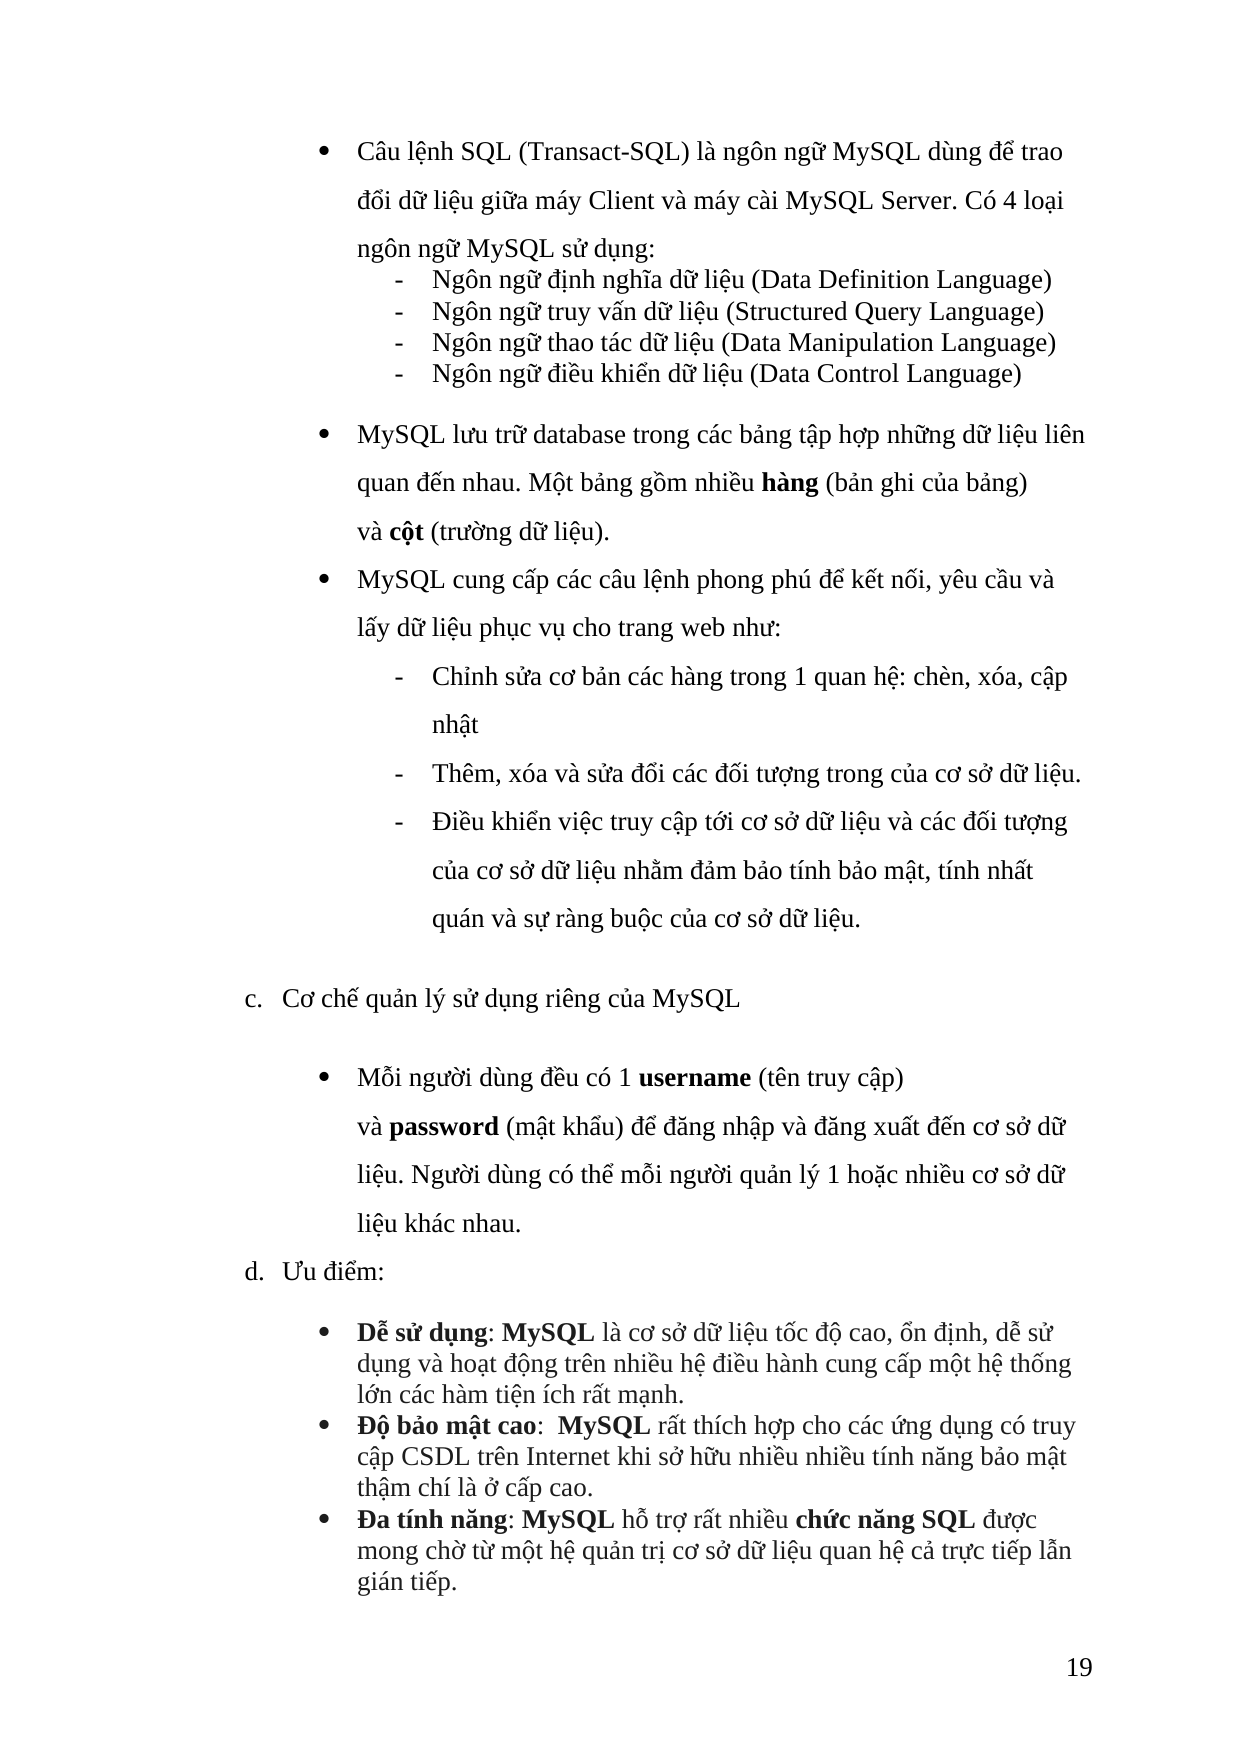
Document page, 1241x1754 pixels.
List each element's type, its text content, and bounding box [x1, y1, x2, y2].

list Ngôn ngữ thao tác dữ liệu (Data Manipulation Language) [394, 326, 1092, 357]
list Câu lệnh SQL (Transact-SQL) là ngôn ngữ MySQL dùng để trao đổi dữ liệu giữa máy Client và máy cài MySQL Server. Có 4 loại ngôn ngữ MySQL sử dụng: [319, 118, 1092, 263]
list Độ bảo mật cao: MySQL rất thích hợp cho các ứng dụng có truy cập CSDL trên Internet khi sở hữu nhiều nhiều tính năng bảo mật thậm chí là ở cấp cao. [319, 1409, 1092, 1503]
list Ngôn ngữ định nghĩa dữ liệu (Data Definition Language) [394, 263, 1092, 294]
list MySQL cung cấp các câu lệnh phong phú để kết nối, yêu cầu và lấy dữ liệu phục vụ cho trang web như: [319, 546, 1092, 643]
list Điều khiển việc truy cập tới cơ sở dữ liệu và các đối tượng của cơ sở dữ liệu nhằm đảm bảo tính bảo mật, tính nhất quán và sự ràng buộc của cơ sở dữ liệu. [394, 788, 1092, 933]
list Ngôn ngữ truy vấn dữ liệu (Structured Query Language) [394, 294, 1092, 326]
list Chỉnh sửa cơ bản các hàng trong 1 quan hệ: chèn, xóa, cập nhật [394, 643, 1092, 739]
list Cơ chế quản lý sử dụng riêng của MySQL [244, 964, 1092, 1013]
list Dễ sử dụng: MySQL là cơ sở dữ liệu tốc độ cao, ổn định, dễ sử dụng và hoạt động trên nhiều hệ điều hành cung cấp một hệ thống lớn các hàm tiện ích rất mạnh. [319, 1316, 1092, 1409]
list Mỗi người dùng đều có 1 username (tên truy cập) và password (mật khẩu) để đăng nhập và đăng xuất đến cơ sở dữ liệu. Người dùng có thể mỗi người quản lý 1 hoặc nhiều cơ sở dữ liệu khác nhau. [319, 1044, 1092, 1238]
list MySQL lưu trữ database trong các bảng tập hợp những dữ liệu liên quan đến nhau. Một bảng gồm nhiều hàng (bản ghi của bảng) và cột (trường dữ liệu). [319, 401, 1092, 546]
list Thêm, xóa và sửa đổi các đối tượng trong của cơ sở dữ liệu. [394, 739, 1092, 788]
list Ngôn ngữ điều khiển dữ liệu (Data Control Language) [394, 357, 1092, 388]
list Ưu điểm: [244, 1238, 1092, 1286]
list Đa tính năng: MySQL hỗ trợ rất nhiều chức năng SQL được mong chờ từ một hệ quản trị cơ sở dữ liệu quan hệ cả trực tiếp lẫn gián tiếp. [319, 1503, 1092, 1596]
